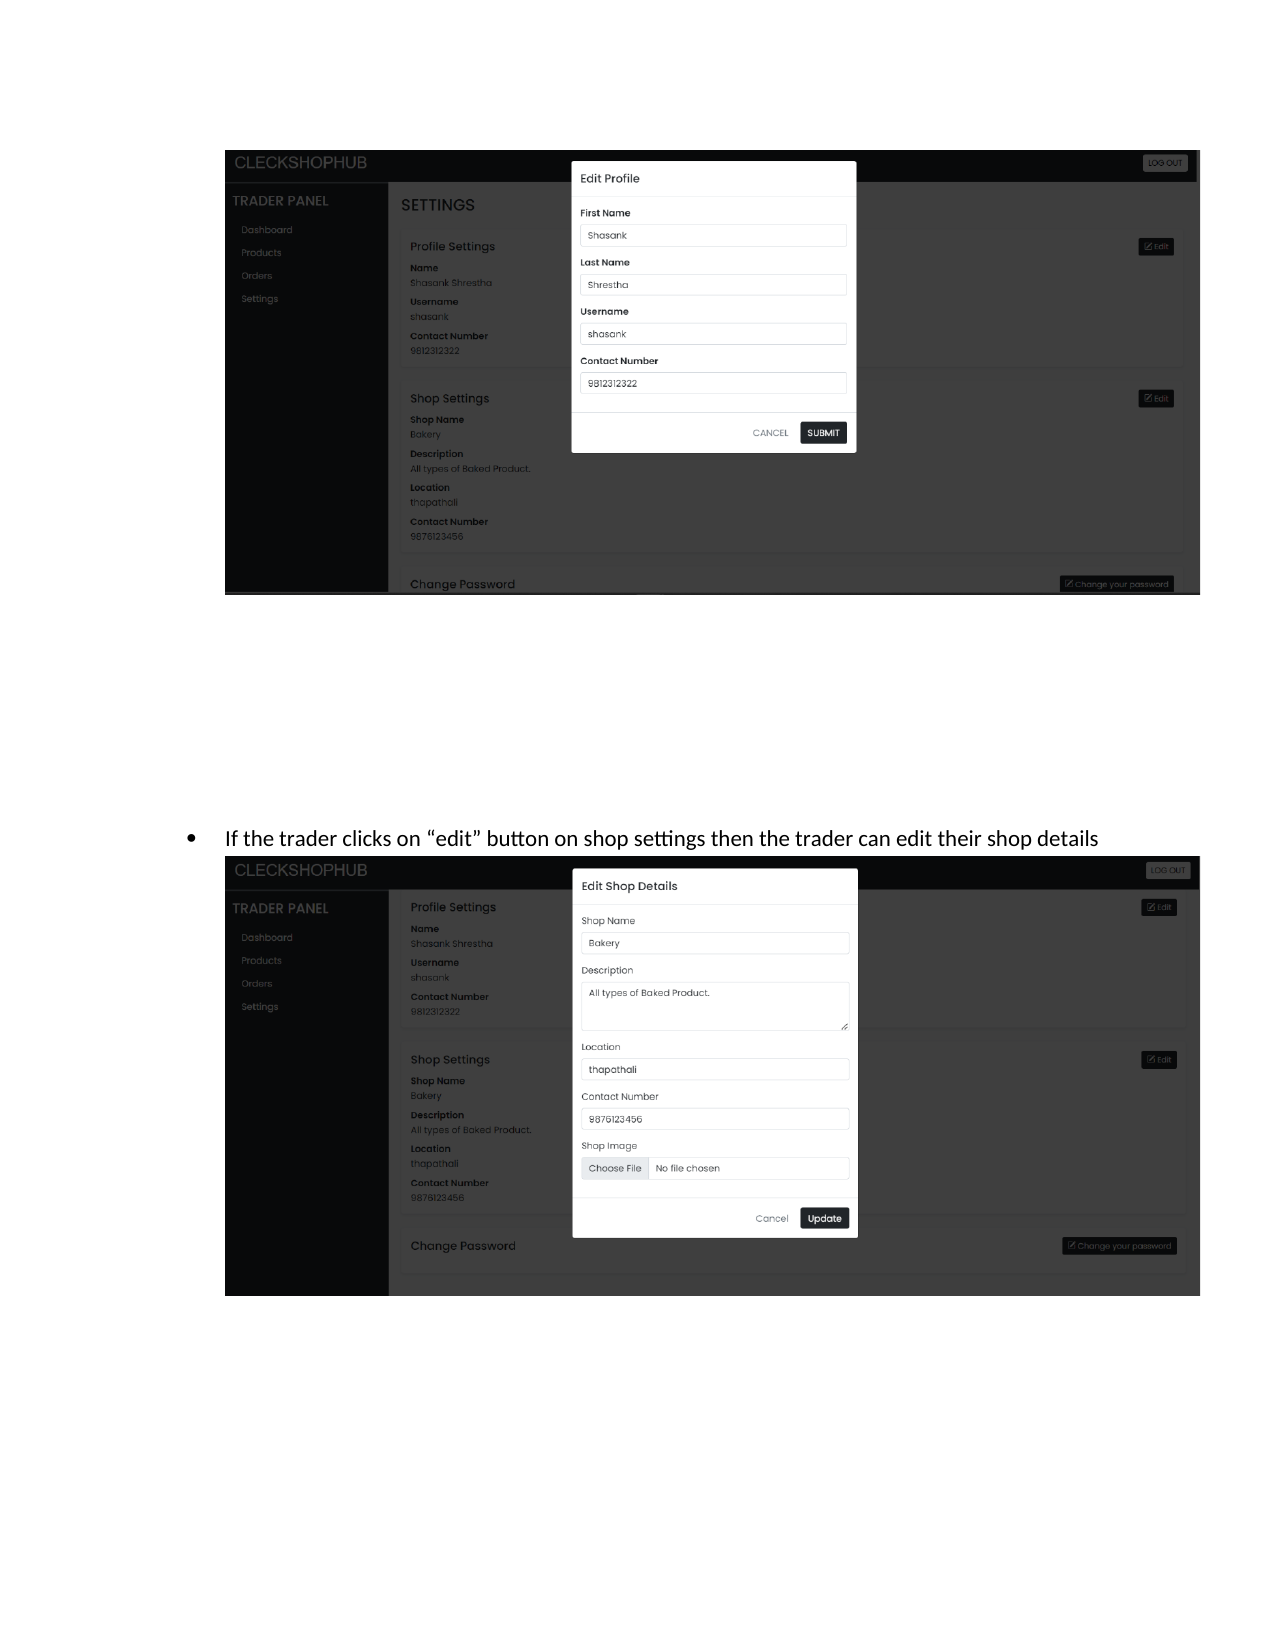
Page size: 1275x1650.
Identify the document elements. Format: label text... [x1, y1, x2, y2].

picture [225, 856, 1200, 1296]
list If the trader clicks on “edit” button on shop settings then the trader can edit their shop details [187, 824, 1125, 852]
picture [225, 150, 1200, 595]
